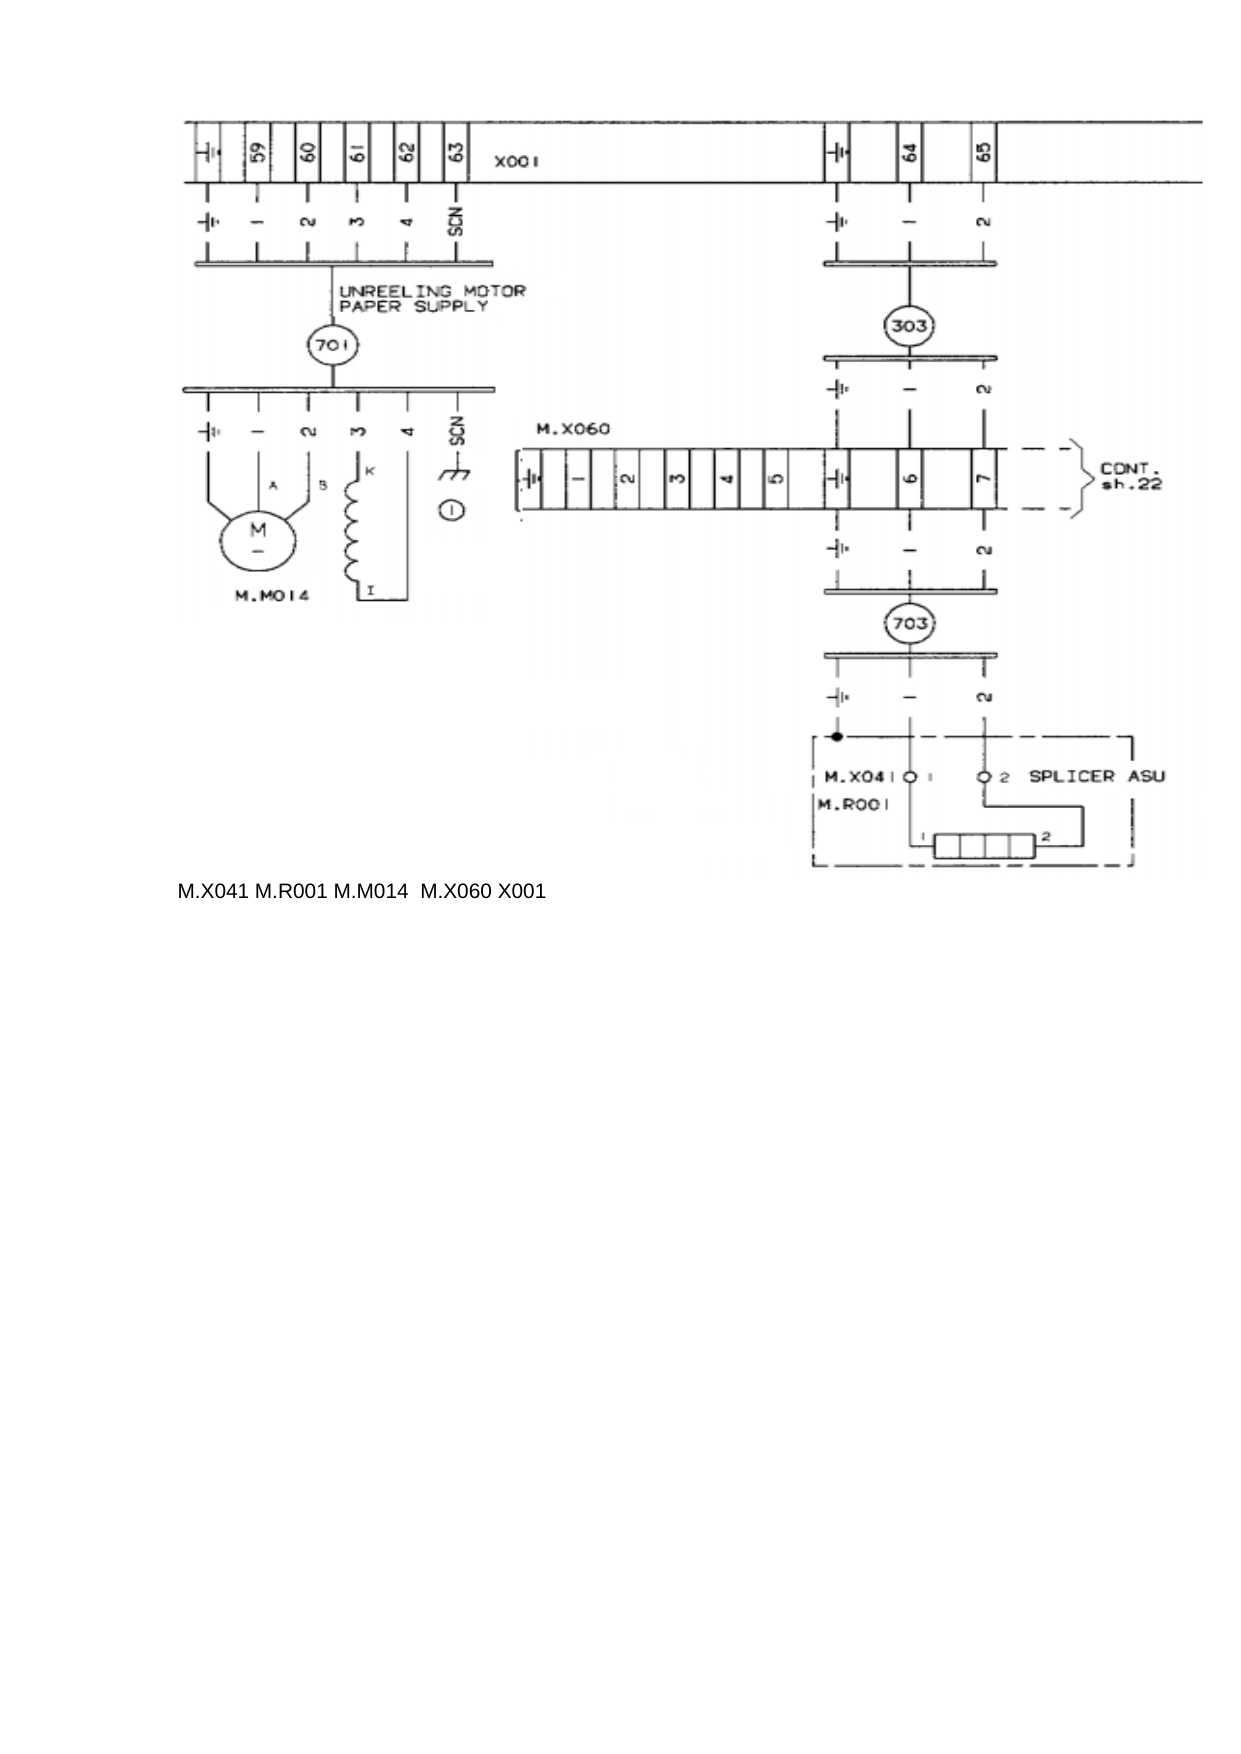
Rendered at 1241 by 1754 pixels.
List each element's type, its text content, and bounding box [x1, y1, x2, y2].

picture [177, 118, 1203, 880]
text M.X041 M.R001 M.M014 M.X060 X001 [177, 880, 1152, 903]
